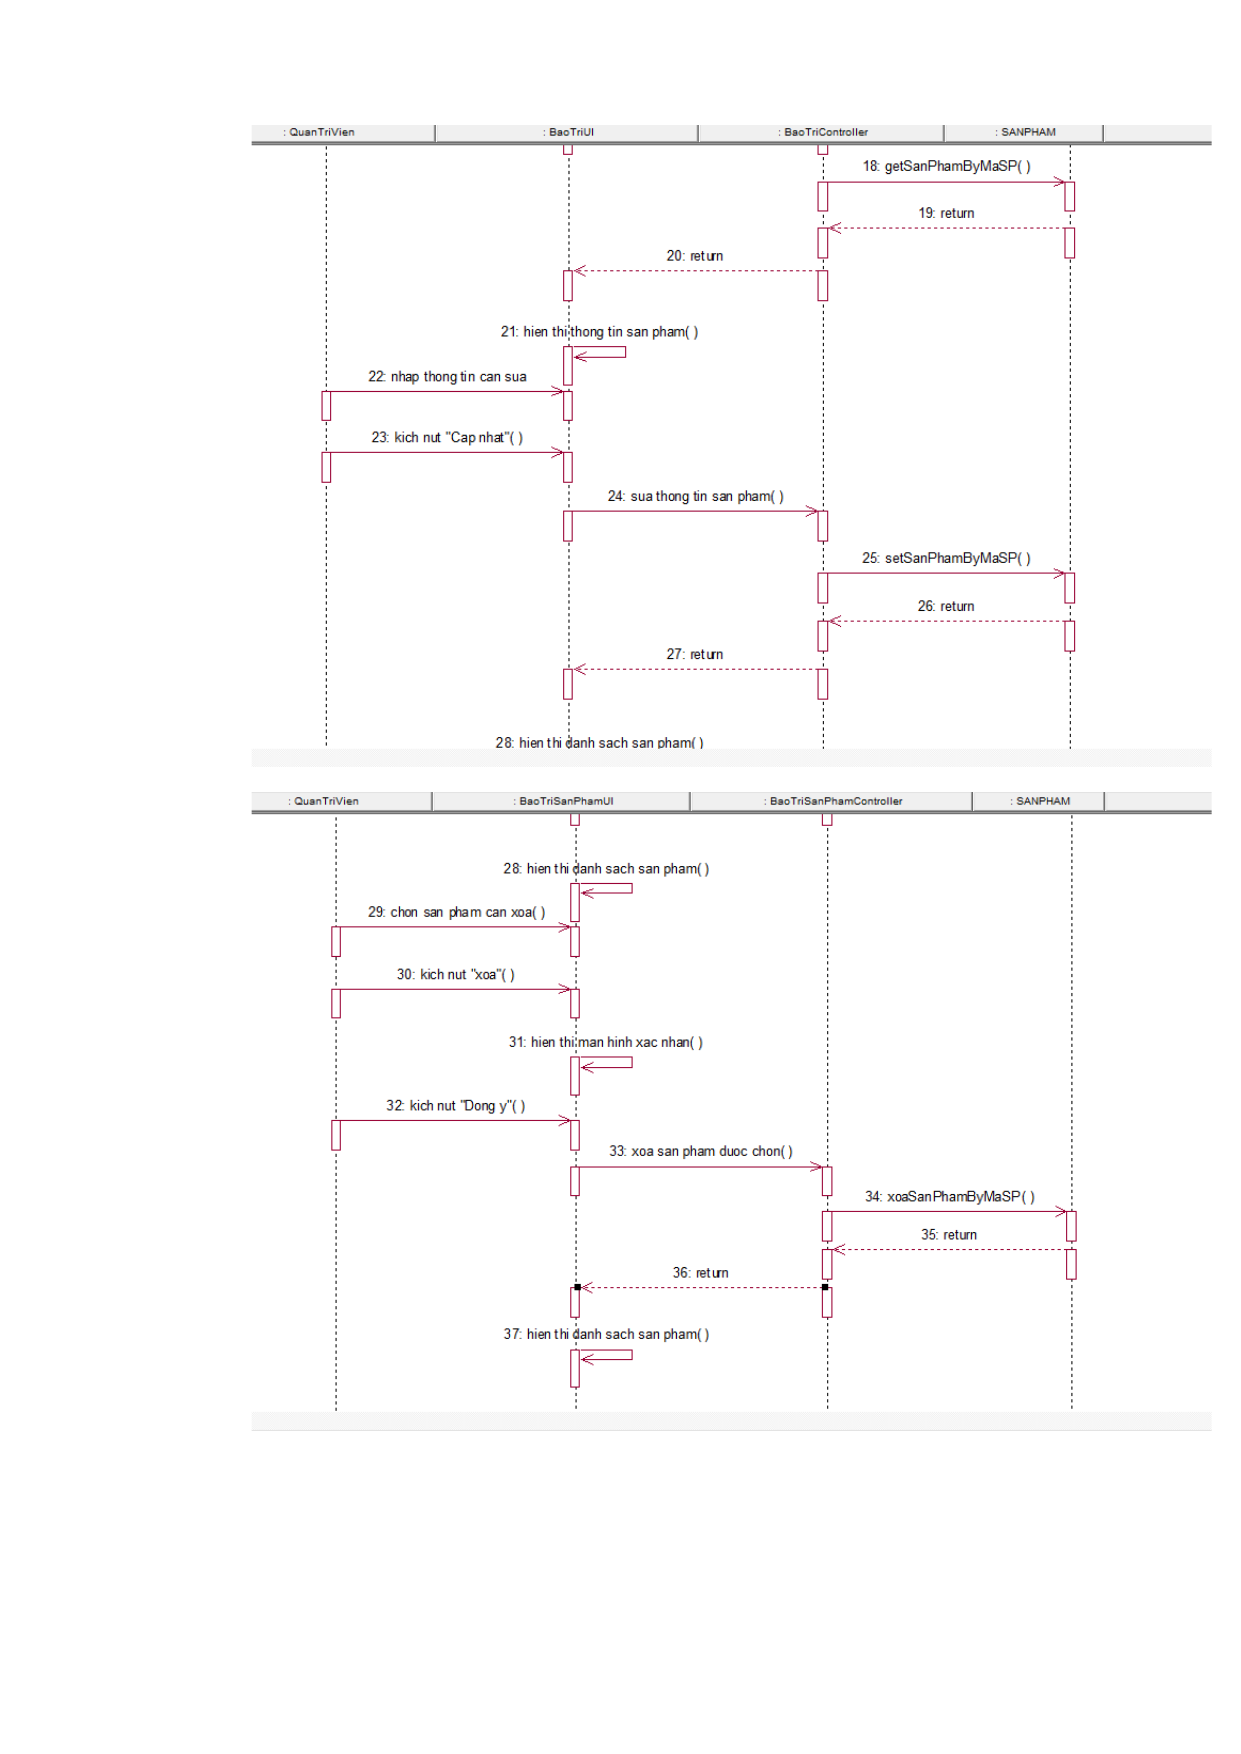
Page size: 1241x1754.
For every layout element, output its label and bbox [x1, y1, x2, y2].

picture [251, 125, 1212, 767]
picture [251, 792, 1212, 1431]
